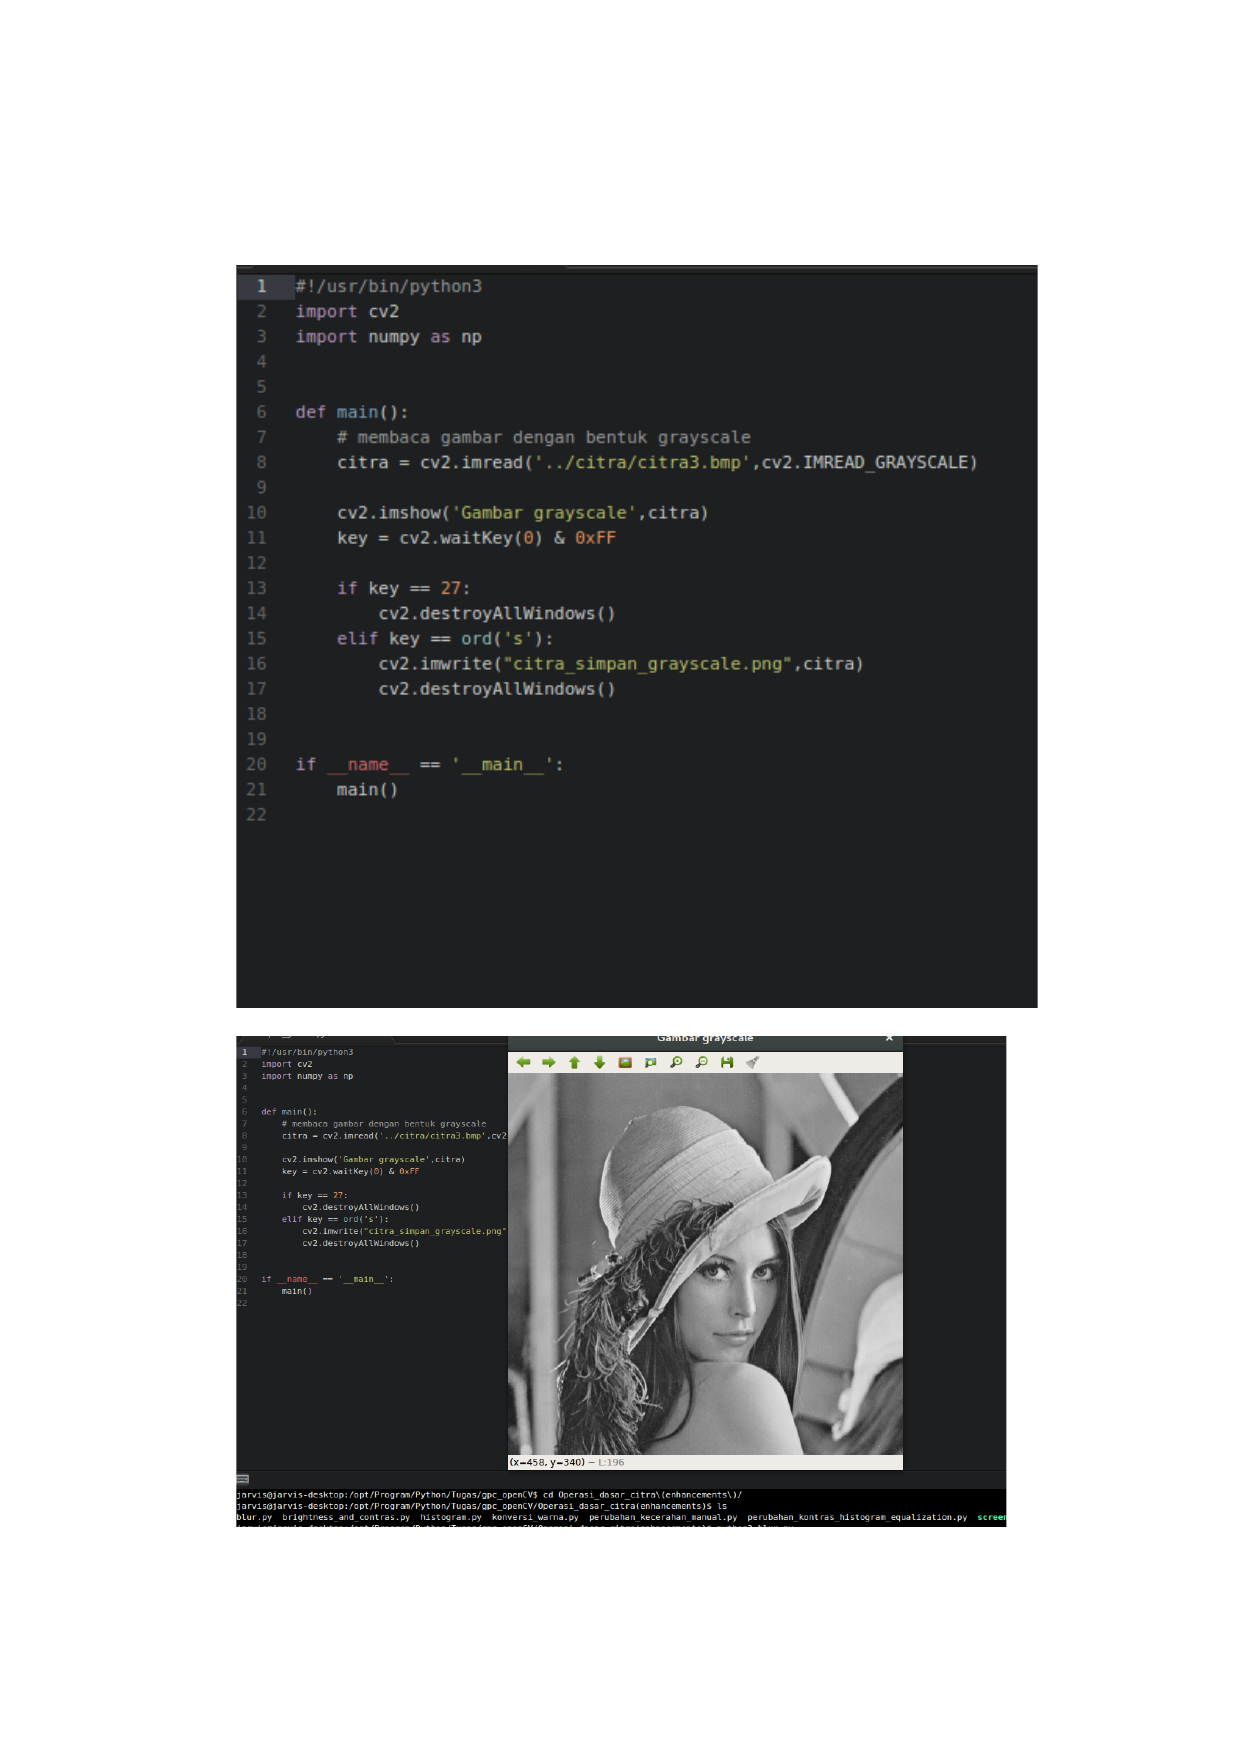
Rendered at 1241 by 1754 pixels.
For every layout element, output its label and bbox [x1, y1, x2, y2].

picture [236, 265, 1038, 1008]
picture [236, 1036, 1007, 1527]
